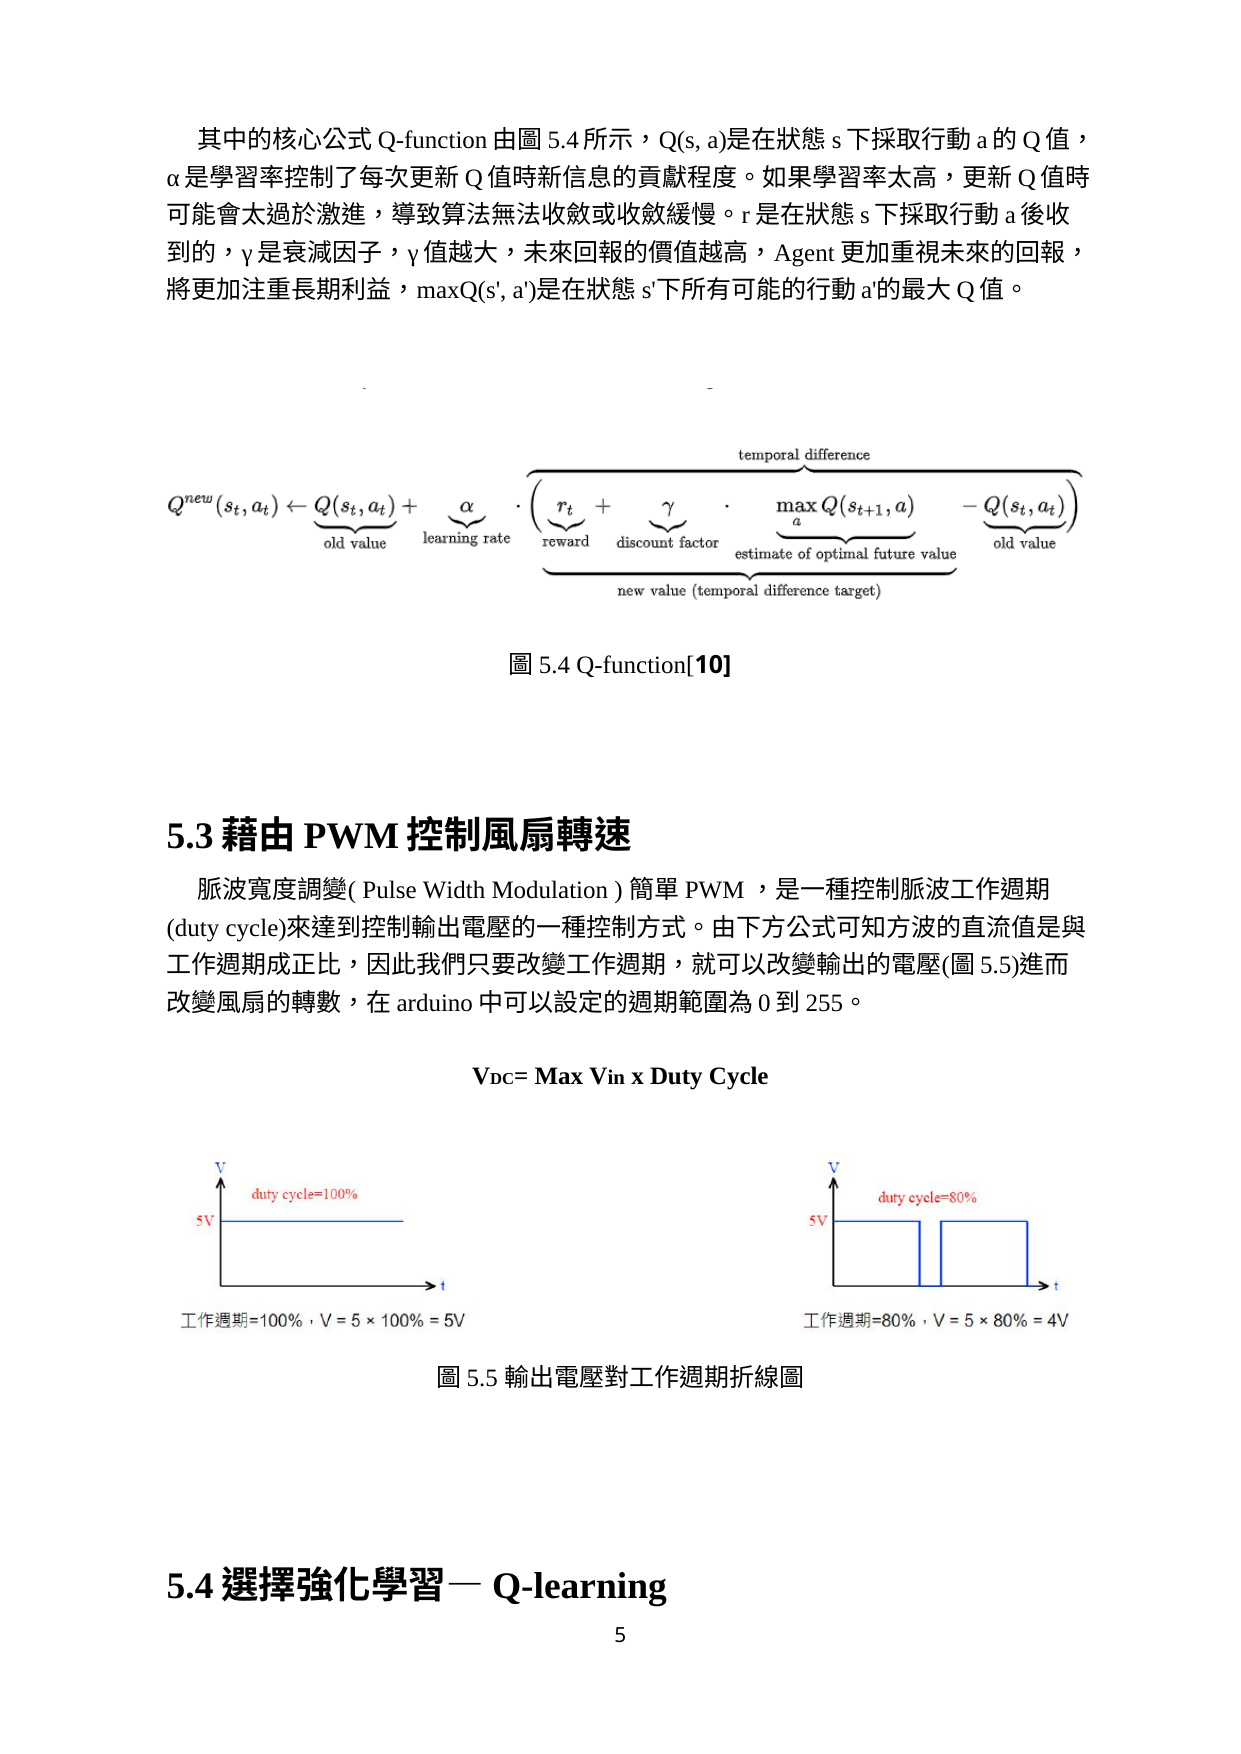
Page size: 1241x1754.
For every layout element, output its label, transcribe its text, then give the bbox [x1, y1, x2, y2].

text 其中的核心公式Q-function由圖5.4所示，Q(s, a)是在狀態s下採取行動a的Q值，α是學習率控制了每次更新Q值時新信息的貢獻程度。如果學習率太高，更新Q值時可能會太過於激進，導致算法無法收斂或收斂緩慢。r是在狀態s下採取行動a後收到的，γ是衰減因子，γ值越大，未來回報的價值越高，Agent更加重視未來的回報，將更加注重長期利益，maxQ(s', a')是在狀態s'下所有可能的行動a'的最大Q值。 [166, 119, 1092, 307]
text VDC= Max Vin x Duty Cycle [148, 1057, 1092, 1094]
picture [147, 1139, 1093, 1349]
table_cell 圖5.4 Q-function[10] [136, 644, 1103, 682]
picture [147, 388, 1093, 638]
table_header [136, 1132, 1104, 1357]
text 5.3藉由PWM控制風扇轉速 [166, 794, 1092, 869]
table_header [136, 382, 1103, 644]
table_cell 圖5.5 輸出電壓對工作週期折線圖 [136, 1357, 1104, 1394]
text 5.4選擇強化學習― Q-learning [166, 1544, 1092, 1619]
text 脈波寬度調變( Pulse Width Modulation ) 簡單 PWM ，是一種控制脈波工作週期(duty cycle)來達到控制輸出電壓的一種控制方式。由下方公式可知方波的直流值是與工作週期成正比，因此我們只要改變工作週期，就可以改變輸出的電壓(圖5.5)進而改變風扇的轉數，在arduino中可以設定的週期範圍為0到255。 [166, 869, 1092, 1019]
